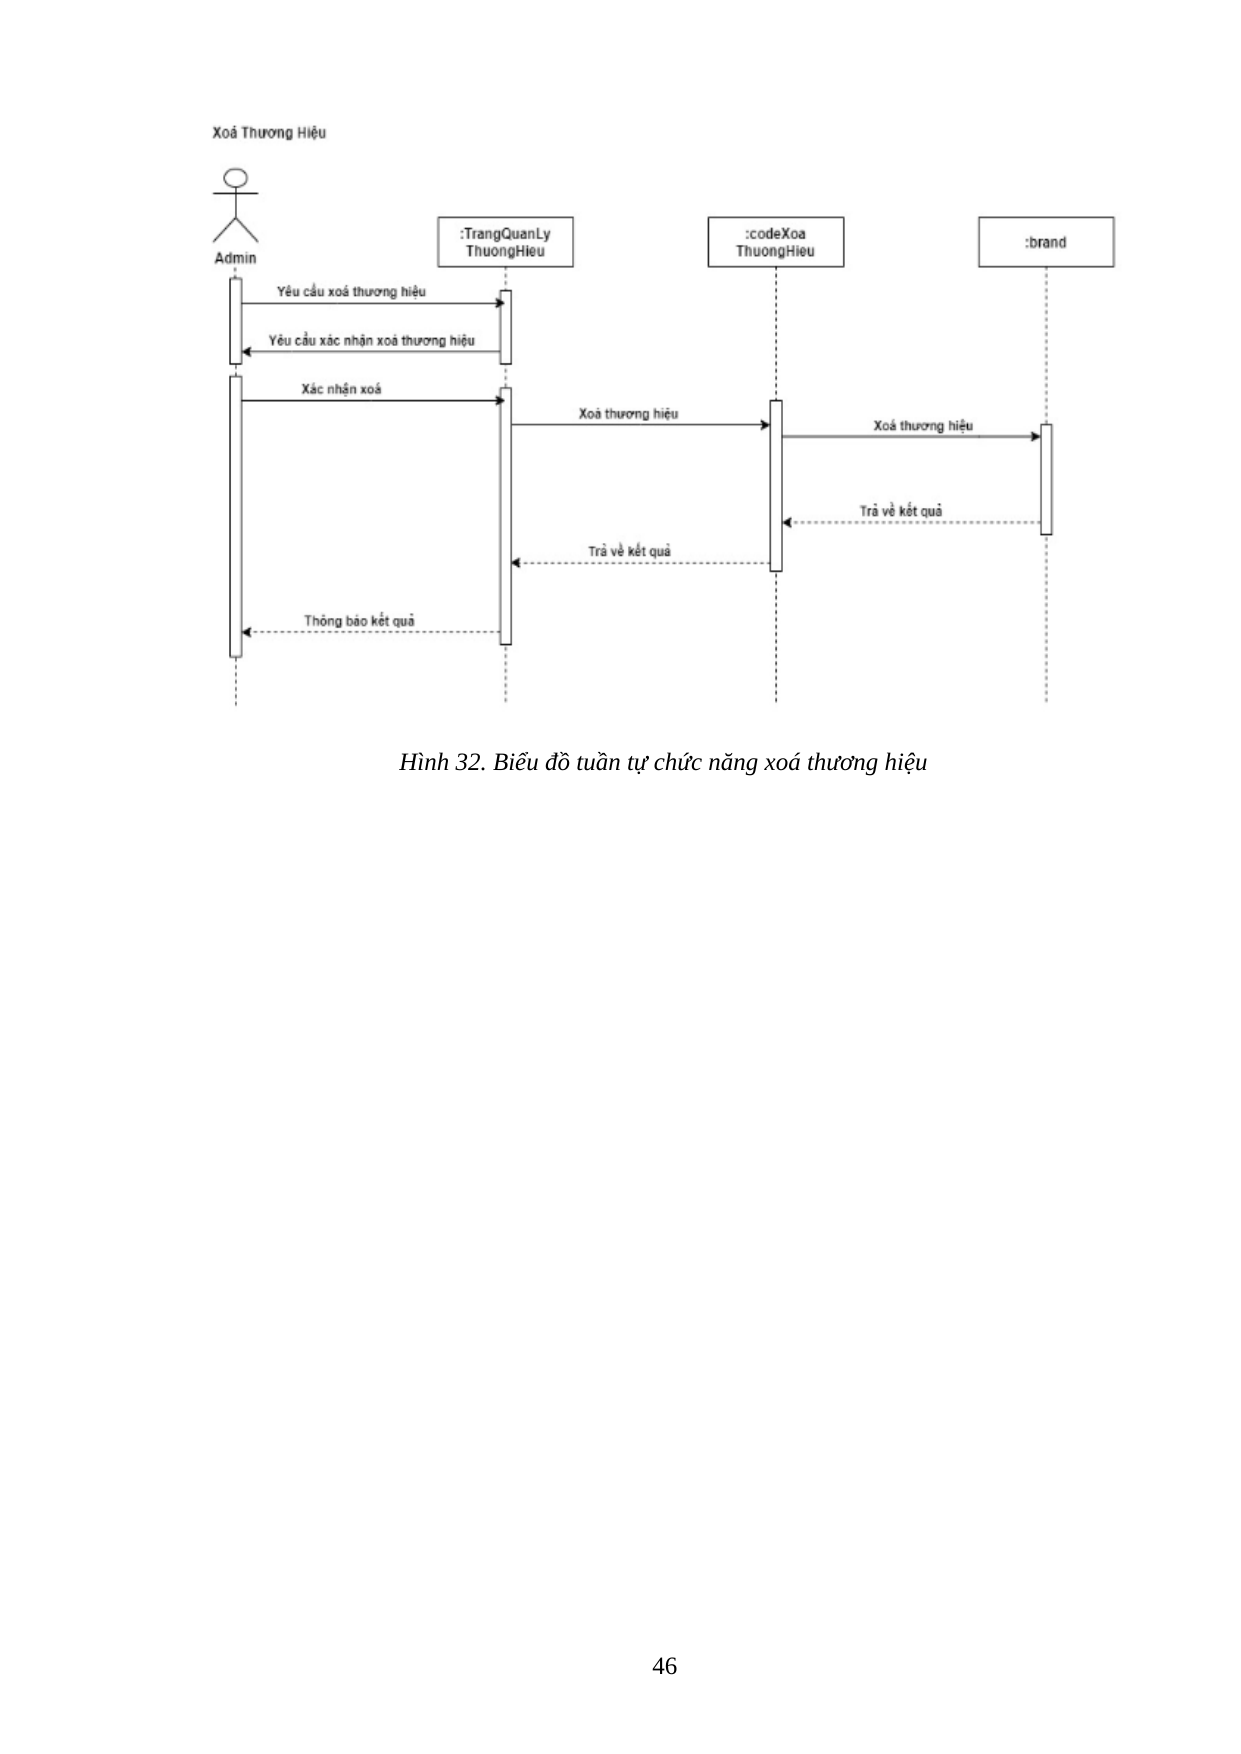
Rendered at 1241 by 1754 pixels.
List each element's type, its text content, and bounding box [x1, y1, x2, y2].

picture [206, 118, 1123, 719]
text Hình 32. Biểu đồ tuần tự chức năng xoá thương hiệu [207, 747, 1122, 776]
